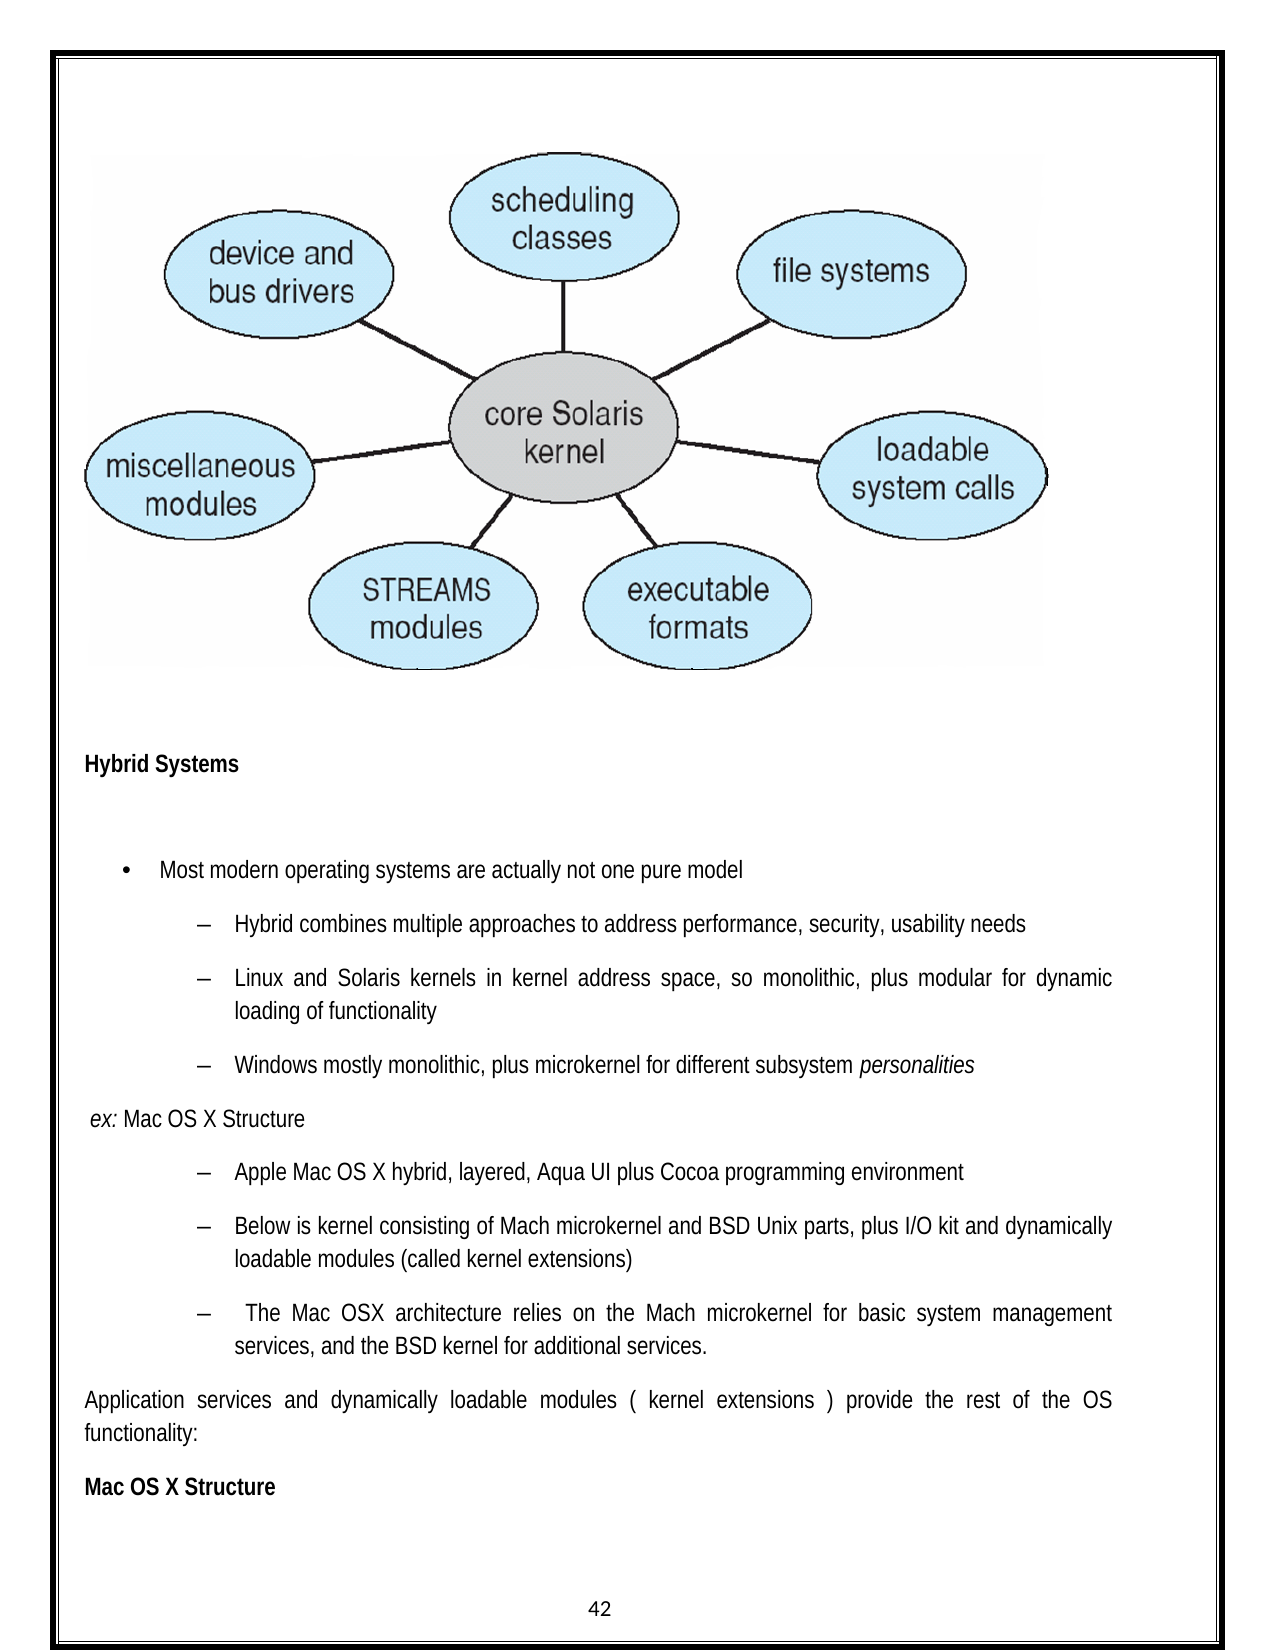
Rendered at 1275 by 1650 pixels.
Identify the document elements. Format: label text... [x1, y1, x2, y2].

text Mac OS X Structure [84, 1471, 1115, 1500]
list Linux and Solaris kernels in kernel address space, so monolithic, plus modular for dynamic loading of functionality [197, 963, 1115, 1025]
picture [84, 150, 1049, 670]
list Apple Mac OS X hybrid, layered, Aqua UI plus Cocoa programming environment [197, 1157, 1115, 1186]
list Below is kernel consisting of Mach microkernel and BSD Unix parts, plus I/O kit and dynamically loadable modules (called kernel extensions) [197, 1211, 1115, 1273]
text Application services and dynamically loadable modules ( kernel extensions ) provide the rest of the OS functionality: [84, 1385, 1115, 1446]
list Windows mostly monolithic, plus microkernel for different subsystem personalities [197, 1050, 1115, 1078]
list The Mac OSX architecture relies on the Mach microkernel for basic system management services, and the BSD kernel for additional services. [197, 1298, 1115, 1360]
list Hybrid combines multiple approaches to address performance, security, usability needs [197, 909, 1115, 938]
text Hybrid Systems [84, 748, 1115, 777]
list Most modern operating systems are actually not one pure model [122, 855, 1115, 884]
text ex: Mac OS X Structure [84, 1104, 1115, 1132]
